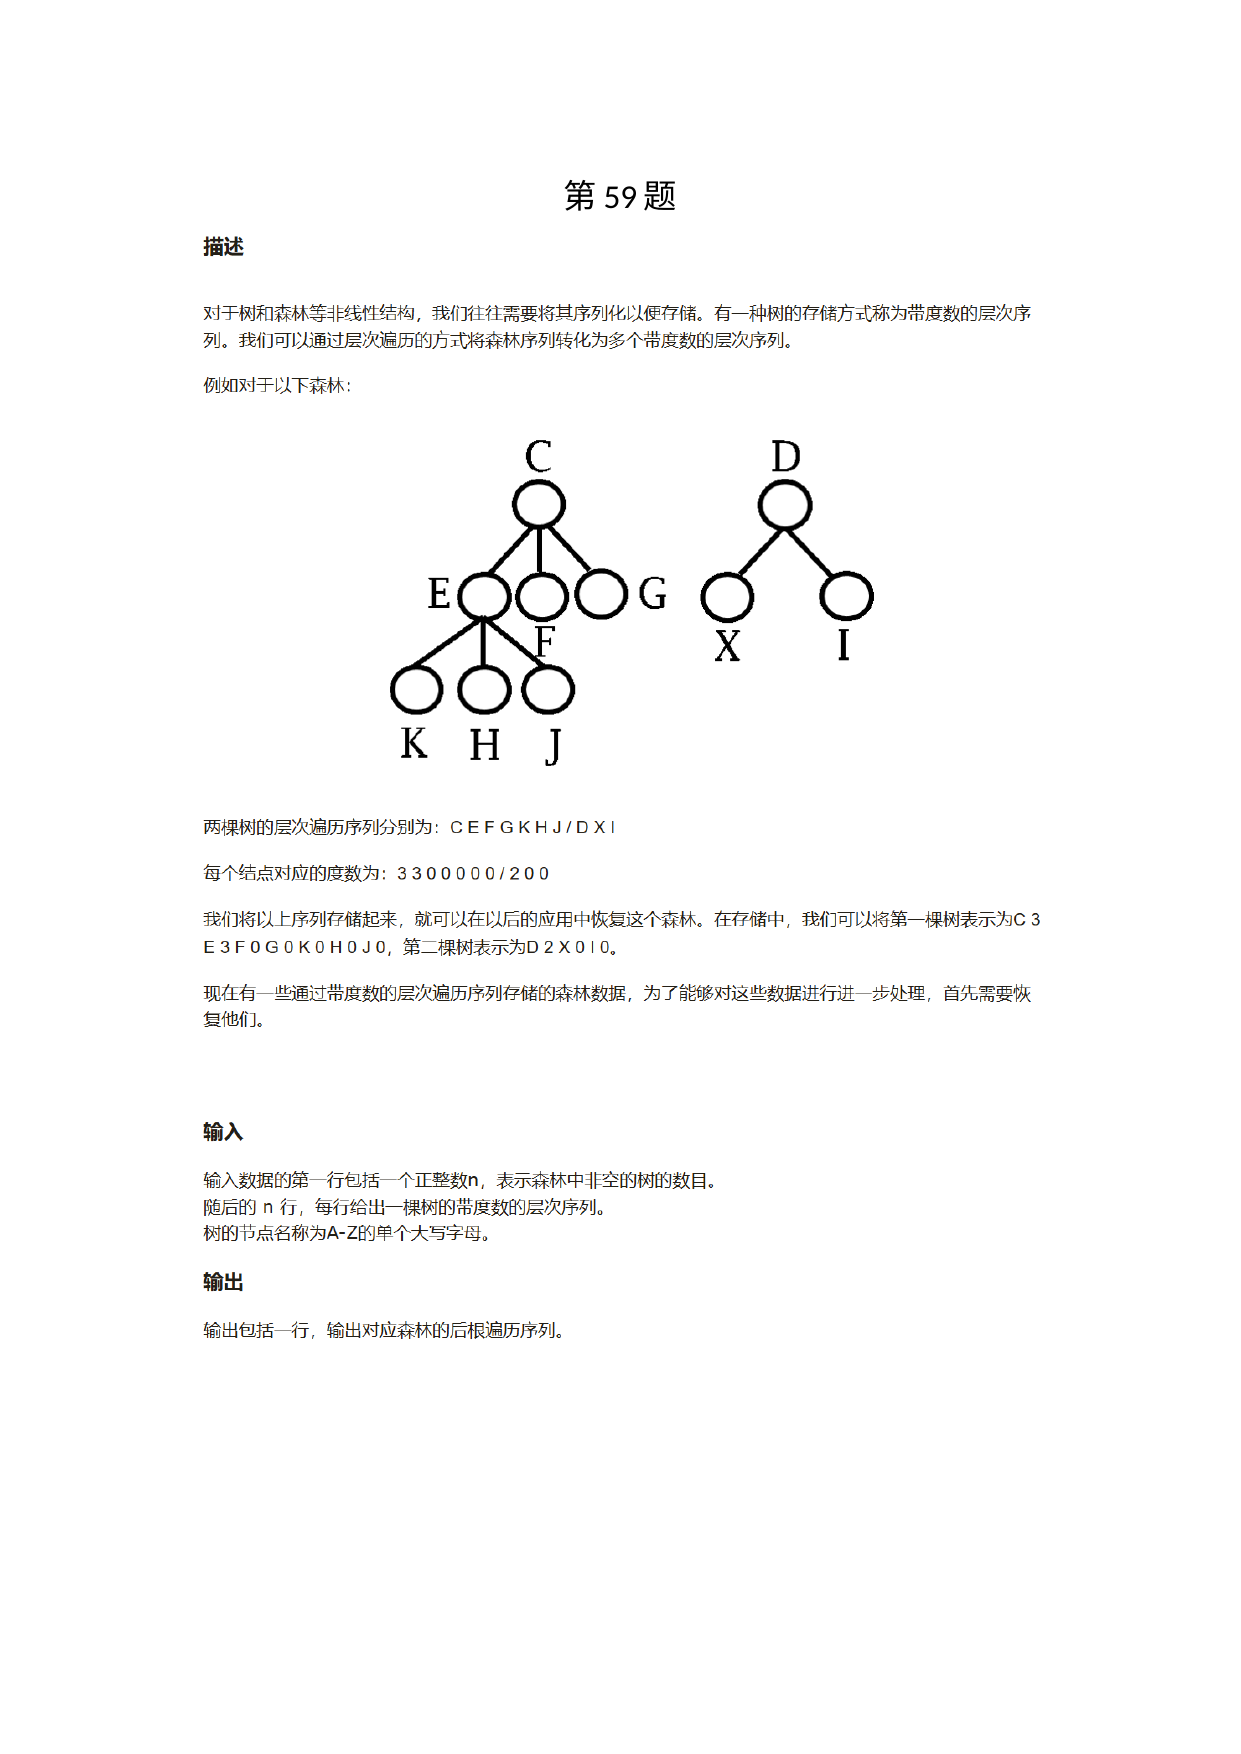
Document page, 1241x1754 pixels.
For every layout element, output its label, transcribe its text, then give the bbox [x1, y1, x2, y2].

text 第59题 [187, 162, 1053, 227]
picture [188, 227, 1053, 1356]
